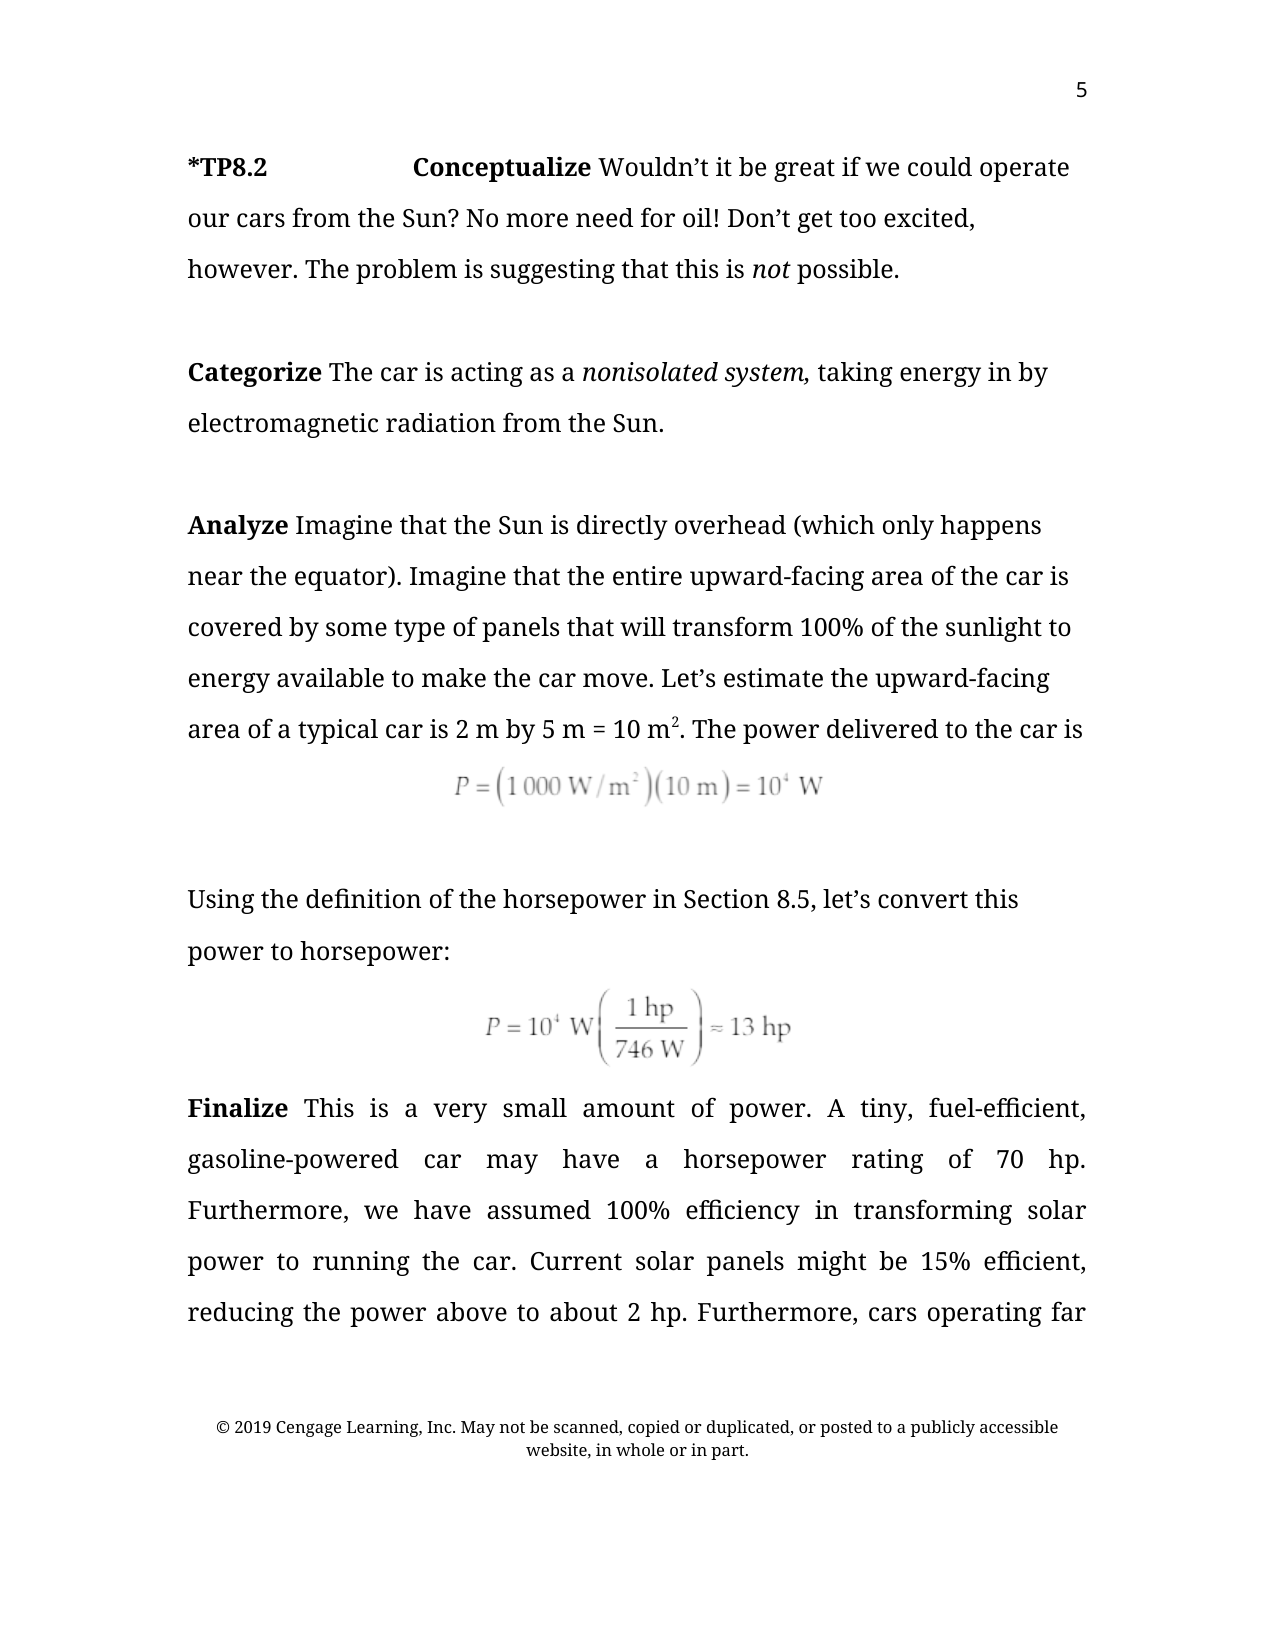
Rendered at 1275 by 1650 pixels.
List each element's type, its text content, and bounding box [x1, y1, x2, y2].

text Categorize The car is acting as a nonisolated system, taking energy in by electromagnetic radiation from the Sun. [187, 354, 1087, 439]
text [187, 1090, 1087, 1328]
text Using the definition of the horsepower in Section 8.5, let’s convert this power to horsepower: [187, 882, 1087, 967]
text *TP8.2 Conceptualize Wouldn’t it be great if we could operate our cars from the Sun? No more need for oil! Don’t get too excited, however. The problem is suggesting that this is not possible. [187, 150, 1087, 286]
text Analyze Imagine that the Sun is directly overhead (which only happens near the equator). Imagine that the entire upward-facing area of the car is covered by some type of panels that will transform 100% of the sunlight to energy available to make the car move. Let’s estimate the upward-facing area of a typical car is 2 m by 5 m = 10 m2. The power delivered to the car is [187, 507, 1087, 746]
